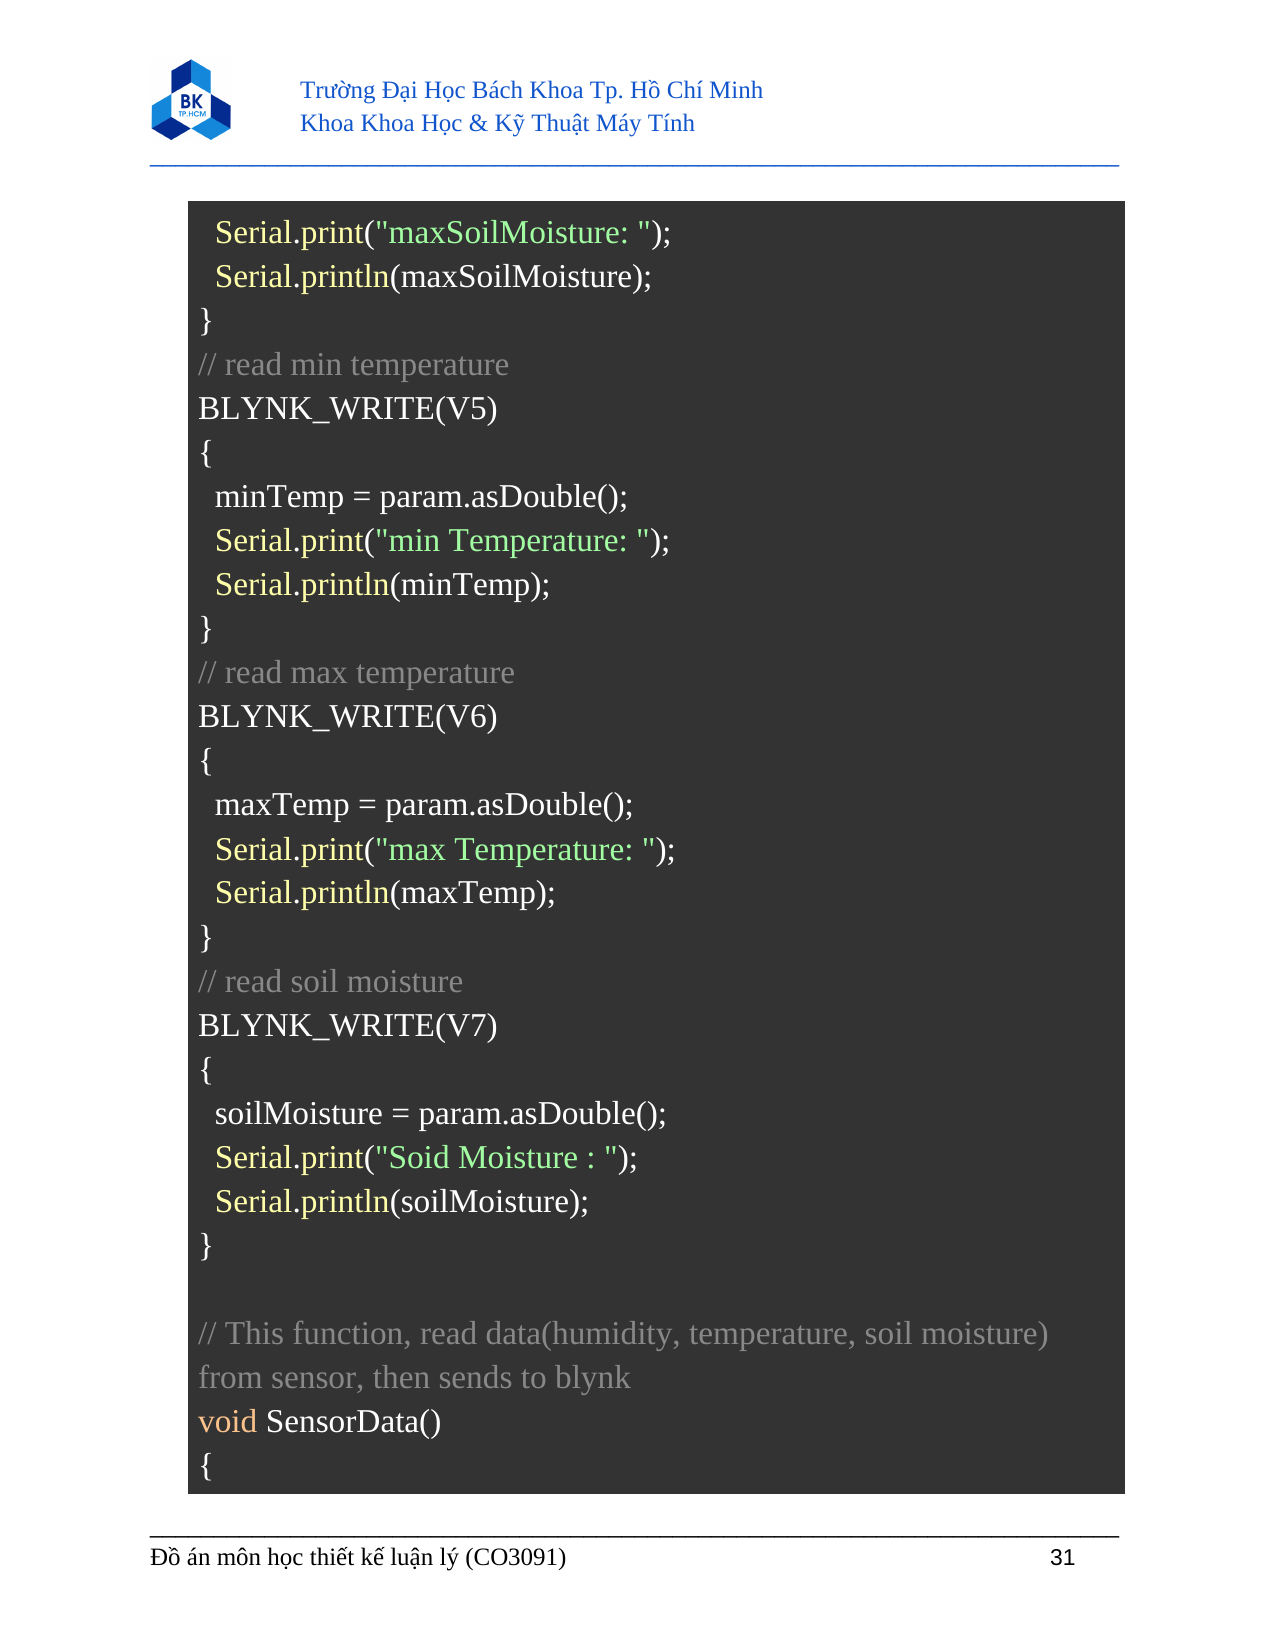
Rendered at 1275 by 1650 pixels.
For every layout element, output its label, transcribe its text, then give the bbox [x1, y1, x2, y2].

picture [150, 57, 232, 142]
